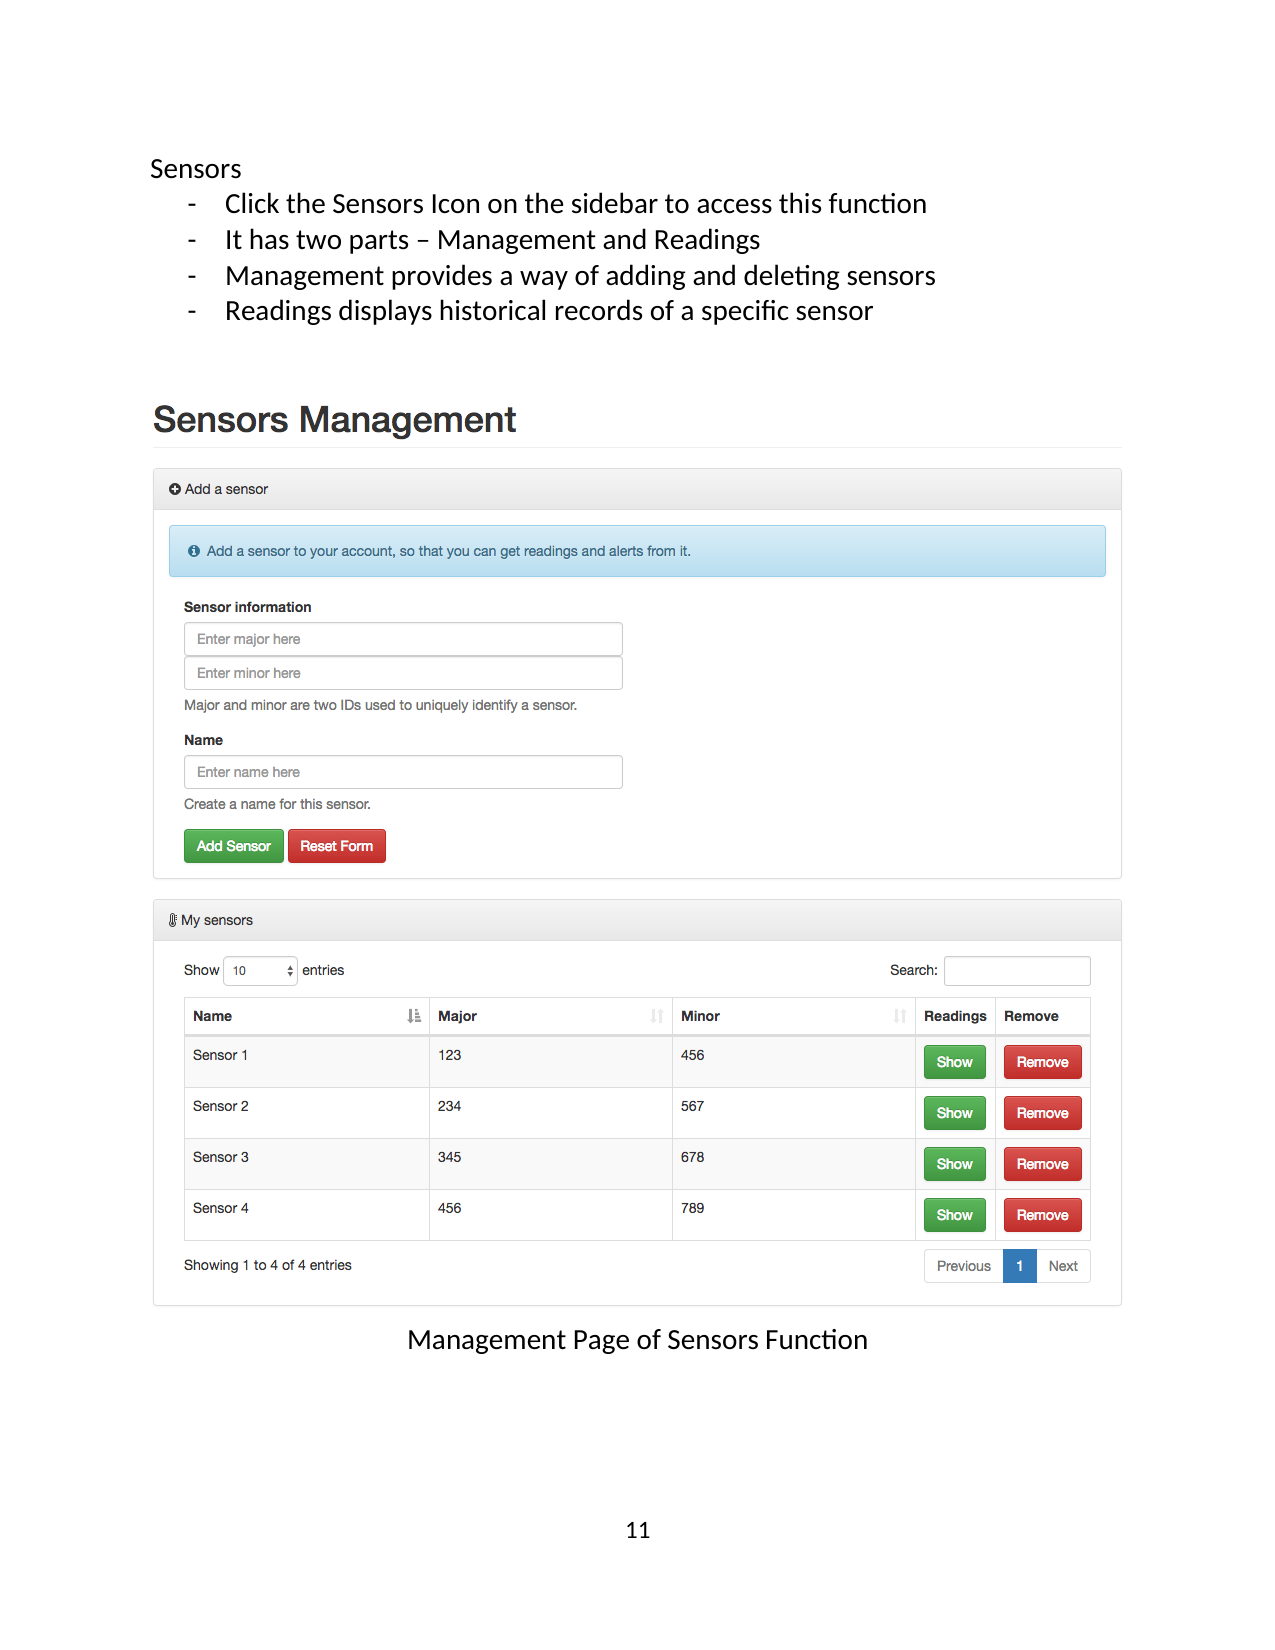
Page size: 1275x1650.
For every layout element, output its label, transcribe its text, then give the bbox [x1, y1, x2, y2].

list Readings displays historical records of a specific sensor [187, 292, 1125, 328]
list Click the Sensors Icon on the sidebar to access this function [187, 186, 1125, 221]
picture [150, 399, 1125, 1322]
list Management provides a way of adding and deleting sensors [187, 257, 1125, 292]
text Management Page of Sensors Function [150, 1322, 1125, 1357]
text Sensors [150, 150, 1125, 186]
list It has two parts – Management and Readings [187, 221, 1125, 257]
